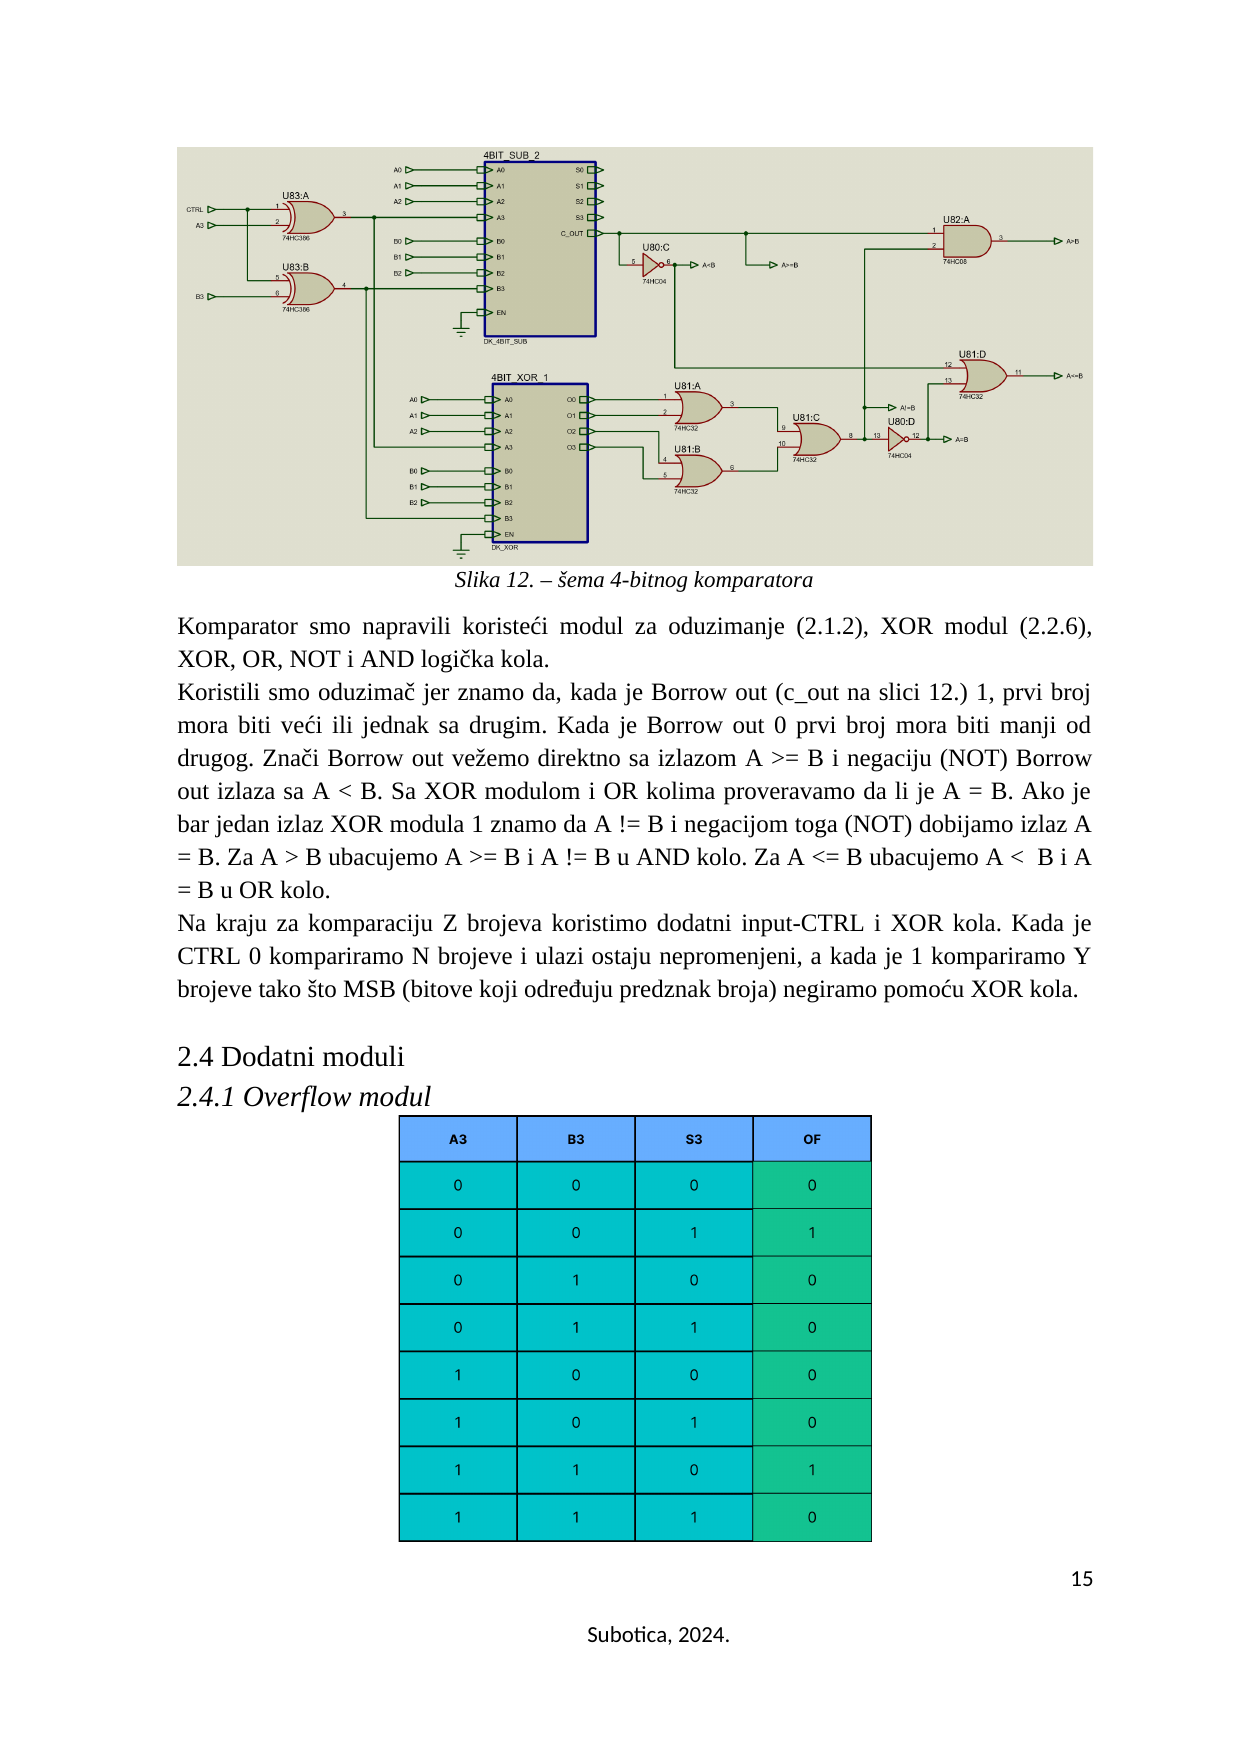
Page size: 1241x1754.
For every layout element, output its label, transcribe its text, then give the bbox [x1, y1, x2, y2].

subtitle 2.4 Dodatni moduli [177, 1039, 1093, 1073]
picture [177, 147, 1094, 566]
subtitle 2.4.1 Overflow modul [177, 1079, 1093, 1113]
text Na kraju za komparaciju Z brojeva koristimo dodatni input-CTRL i XOR kola. Kada je CTRL 0 kompariramo N brojeve i ulazi ostaju nepromenjeni, a kada je 1 kompariramo Y brojeve tako što MSB (bitove koji određuju predznak broja) negiramo pomoću XOR kola. [177, 908, 1093, 1003]
picture [398, 1115, 872, 1542]
text Komparator smo napravili koristeći modul za oduzimanje (2.1.2), XOR modul (2.2.6), XOR, OR, NOT i AND logička kola. [177, 611, 1093, 672]
text Slika 12. – šema 4-bitnog komparatora [177, 566, 1093, 592]
text Koristili smo oduzimač jer znamo da, kada je Borrow out (c_out na slici 12.) 1, prvi broj mora biti veći ili jednak sa drugim. Kada je Borrow out 0 prvi broj mora biti manji od drugog. Znači Borrow out vežemo direktno sa izlazom A >= B i negaciju (NOT) Borrow out izlaza sa A < B. Sa XOR modulom i OR kolima proveravamo da li je A = B. Ako je bar jedan izlaz XOR modula 1 znamo da A != B i negacijom toga (NOT) dobijamo izlaz A = B. Za A > B ubacujemo A >= B i A != B u AND kolo. Za A <= B ubacujemo A < B i A = B u OR kolo. [177, 677, 1093, 904]
